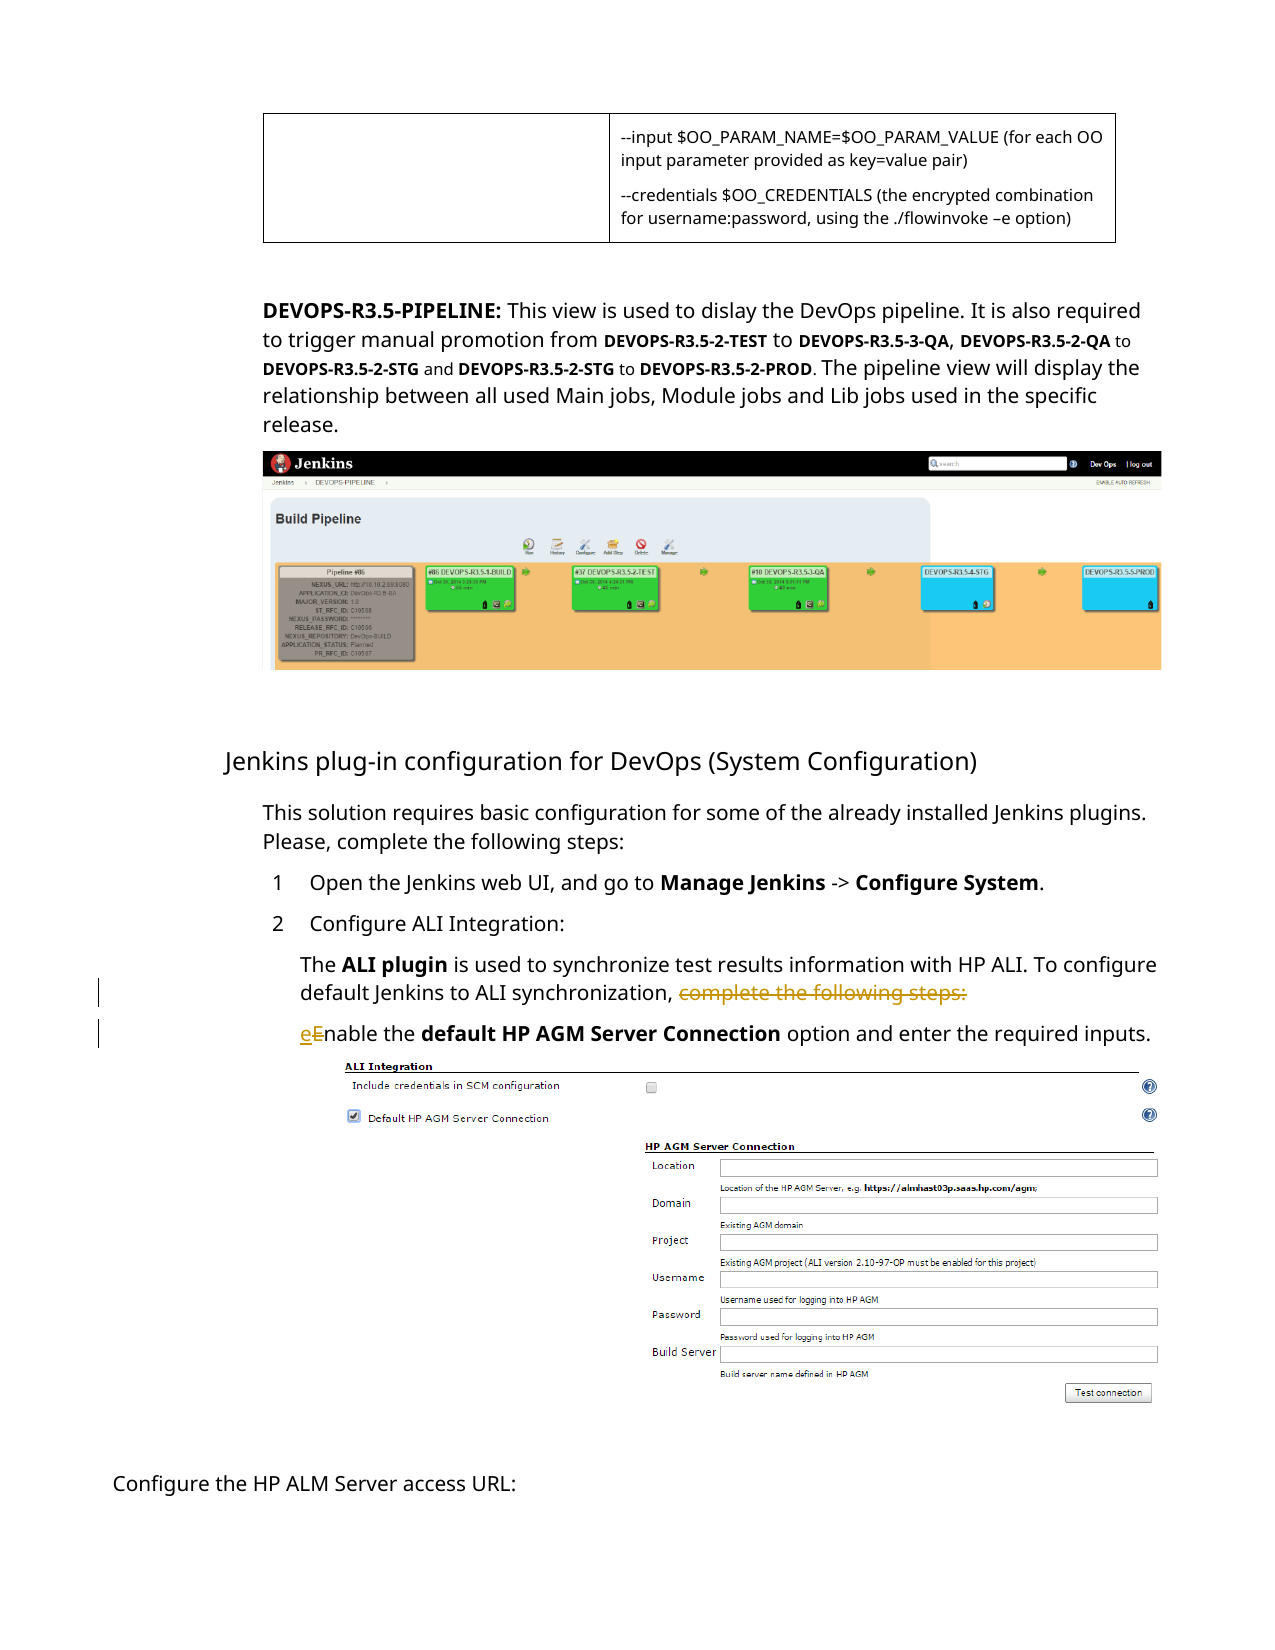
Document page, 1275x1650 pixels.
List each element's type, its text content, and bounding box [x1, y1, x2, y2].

text The ALI plugin is used to synchronize test results information with HP ALI. To configure default Jenkins to ALI synchronization, [300, 950, 1162, 1007]
picture [337, 1060, 1161, 1416]
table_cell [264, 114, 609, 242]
list nable the default HP AGM Server Connection option and enter the required inputs. [300, 1019, 1162, 1047]
list Configure ALI Integration: [272, 909, 1162, 937]
text Configure the HP ALM Server access URL: [112, 1469, 1162, 1497]
text DEVOPS-R3.5-PIPELINE: This view is used to dislay the DevOps pipeline. It is also required to trigger manual promotion from DEVOPS-R3.5-2-TEST to DEVOPS-R3.5-3-QA, DEVOPS-R3.5-2-QA to DEVOPS-R3.5-2-STG and DEVOPS-R3.5-2-STG to DEVOPS-R3.5-2-PROD. The pipeline view will display the relationship between all used Main jobs, Module jobs and Lib jobs used in the specific release. [262, 296, 1162, 438]
picture [262, 451, 1162, 670]
text This solution requires basic configuration for some of the already installed Jenkins plugins. Please, complete the following steps: [262, 798, 1162, 855]
text Jenkins plug-in configuration for DevOps (System Configuration) [225, 743, 1162, 778]
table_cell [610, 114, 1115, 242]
list Open the Jenkins web UI, and go to Manage Jenkins -> Configure System. [272, 868, 1162, 896]
